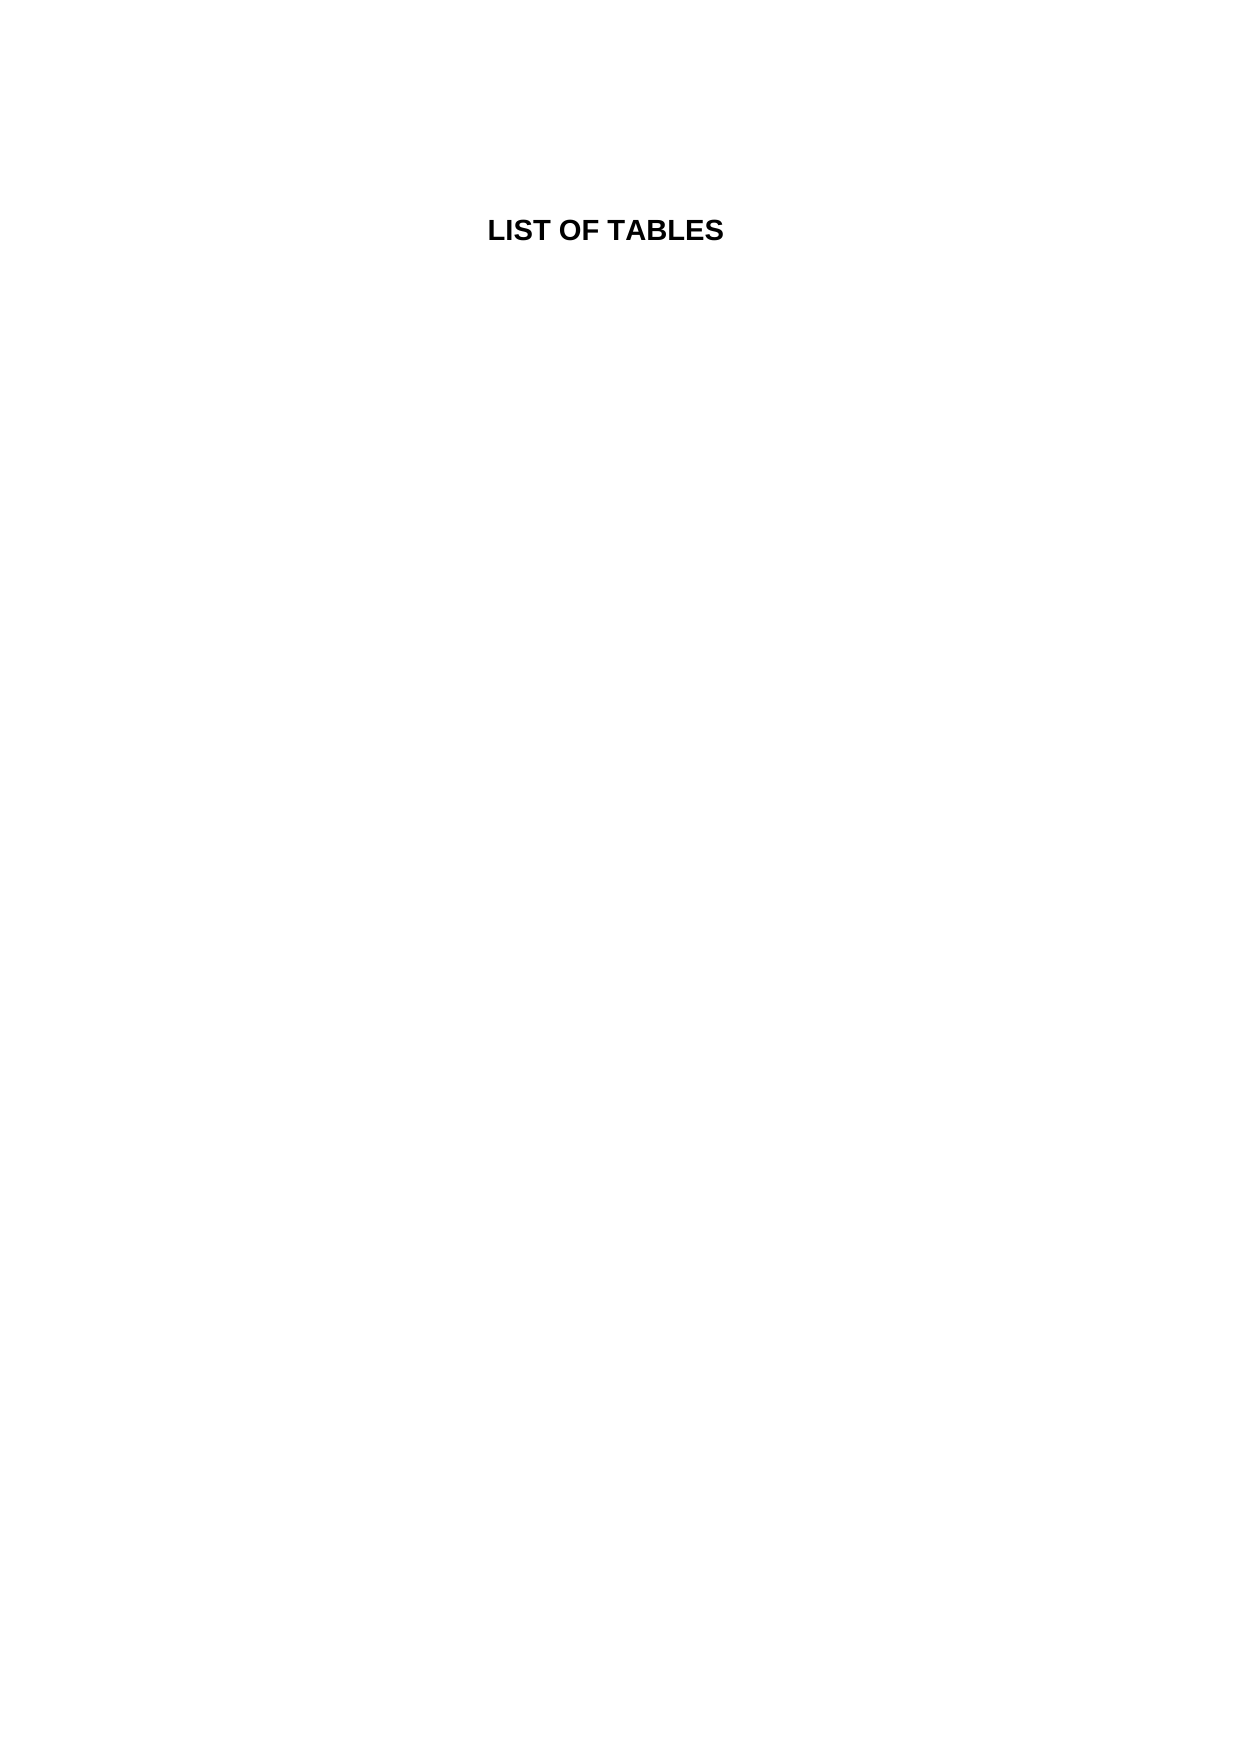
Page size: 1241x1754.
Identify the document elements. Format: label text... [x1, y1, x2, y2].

text LIST OF TABLES [412, 213, 1053, 246]
